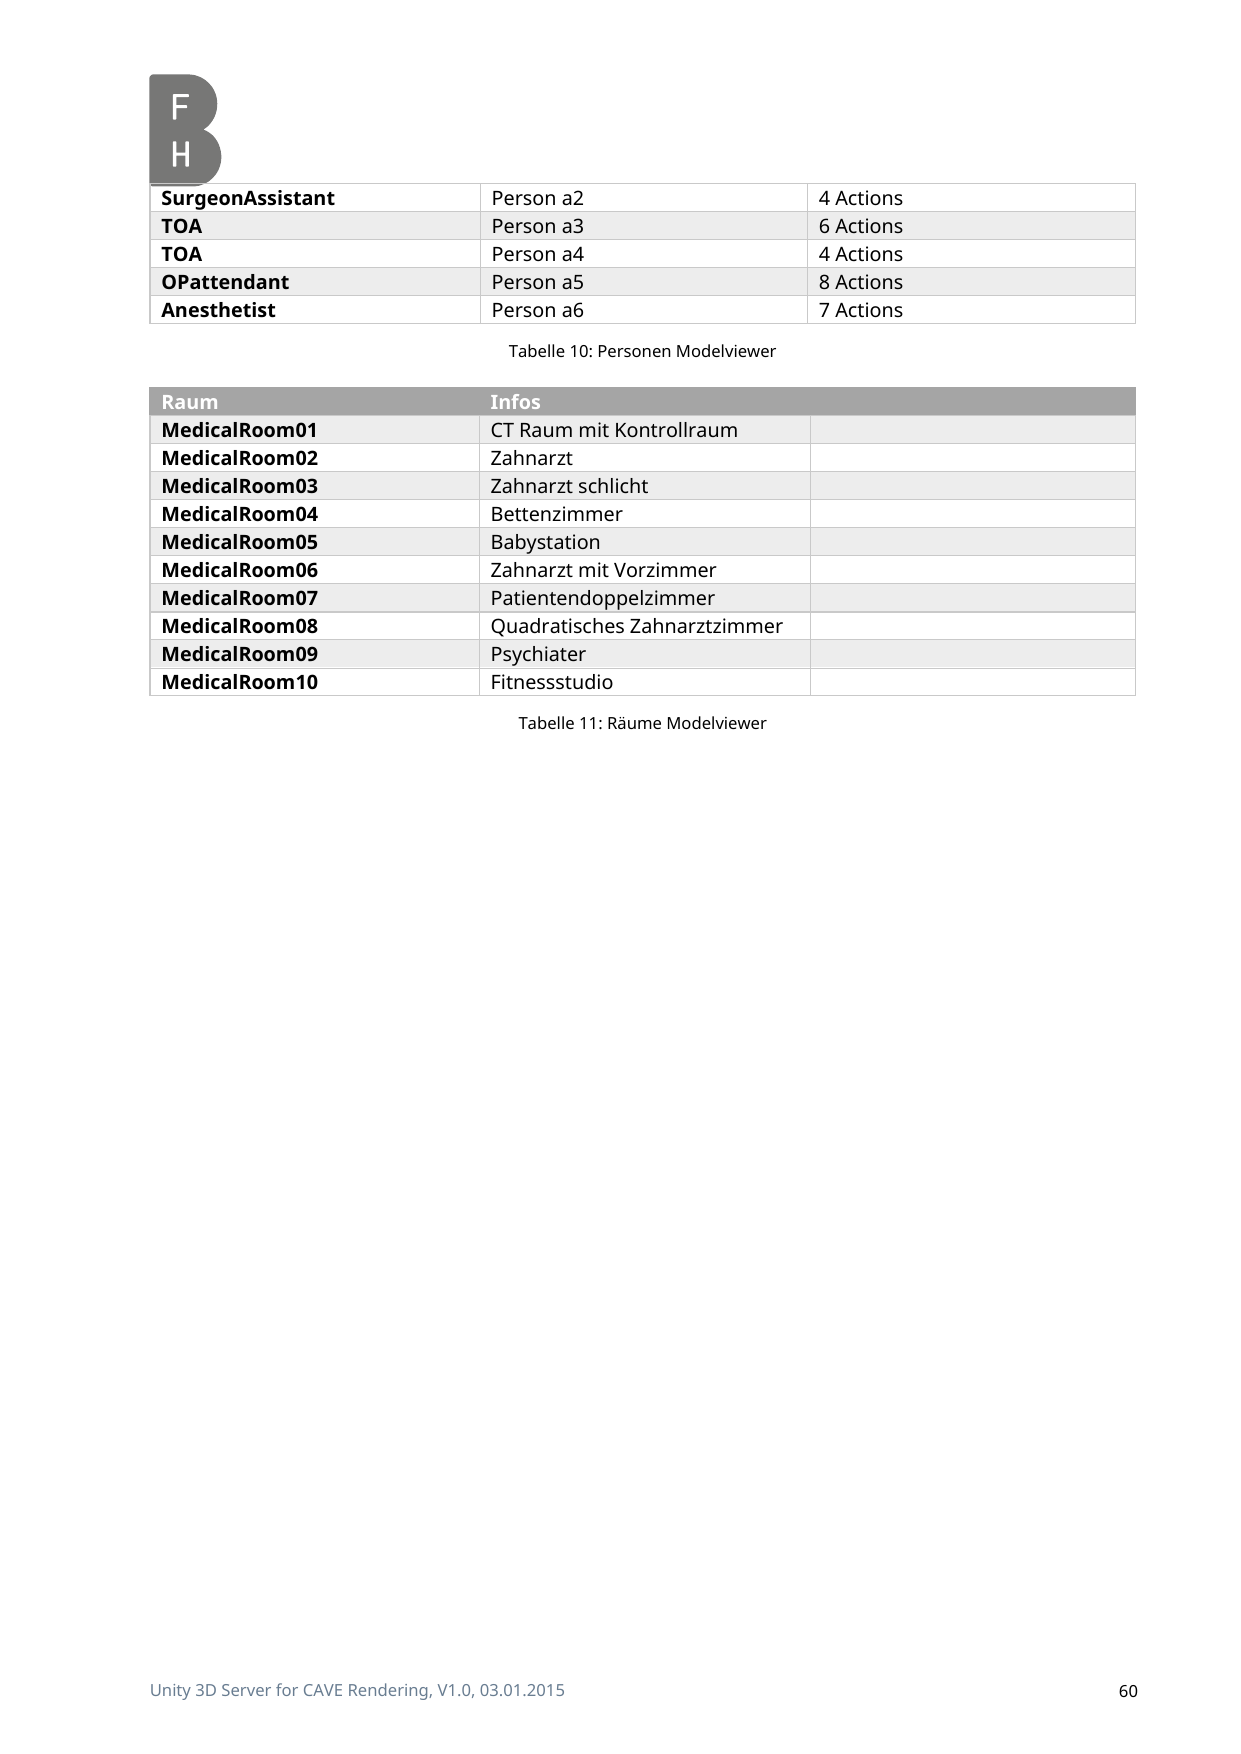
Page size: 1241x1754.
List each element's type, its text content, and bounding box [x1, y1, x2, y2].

table_cell Zahnarzt mit Vorzimmer [480, 556, 810, 583]
table_header Raum [151, 388, 479, 415]
table_cell MedicalRoom05 [151, 528, 479, 555]
table_cell Anesthetist [151, 296, 480, 323]
table_cell [811, 500, 1135, 527]
table_cell Person a3 [481, 212, 807, 239]
table_cell Person a6 [481, 296, 807, 323]
table_cell MedicalRoom03 [151, 472, 479, 499]
table_cell SurgeonAssistant [151, 184, 480, 211]
table_cell MedicalRoom02 [151, 444, 479, 471]
table_header [811, 388, 1135, 415]
table_cell [811, 556, 1135, 583]
text Tabelle 11: Räume Modelviewer [149, 709, 1136, 734]
table_cell 8 Actions [808, 268, 1135, 295]
table_cell 4 Actions [808, 184, 1135, 211]
table_header Infos [480, 388, 810, 415]
table_cell TOA [151, 212, 480, 239]
table_cell [811, 669, 1135, 695]
table_cell Babystation [480, 528, 810, 555]
table_cell [811, 444, 1135, 471]
table_cell MedicalRoom04 [151, 500, 479, 527]
table_cell CT Raum mit Kontrollraum [480, 416, 810, 443]
table_cell [811, 613, 1135, 639]
table_cell MedicalRoom09 [151, 640, 479, 667]
table_cell MedicalRoom10 [151, 669, 479, 695]
table_cell Person a2 [481, 184, 807, 211]
table_cell MedicalRoom06 [151, 556, 479, 583]
table_cell Person a4 [481, 240, 807, 267]
table_cell [811, 528, 1135, 555]
table_cell Quadratisches Zahnarztzimmer [480, 613, 810, 639]
table_cell TOA [151, 240, 480, 267]
table_cell [811, 584, 1135, 611]
table_cell 6 Actions [808, 212, 1135, 239]
table_cell 7 Actions [808, 296, 1135, 323]
table_cell Zahnarzt schlicht [480, 472, 810, 499]
table_cell MedicalRoom01 [151, 416, 479, 443]
table_cell OPattendant [151, 268, 480, 295]
table_cell [811, 640, 1135, 667]
table_cell Psychiater [480, 640, 810, 667]
text Tabelle 10: Personen Modelviewer [149, 337, 1136, 362]
table_cell MedicalRoom07 [151, 584, 479, 611]
table_cell Person a5 [481, 268, 807, 295]
table_cell [811, 472, 1135, 499]
table_cell Zahnarzt [480, 444, 810, 471]
table_cell Patientendoppelzimmer [480, 584, 810, 611]
table_cell 4 Actions [808, 240, 1135, 267]
table_cell MedicalRoom08 [151, 613, 479, 639]
table_cell Bettenzimmer [480, 500, 810, 527]
table_cell [811, 416, 1135, 443]
table_cell Fitnessstudio [480, 669, 810, 695]
